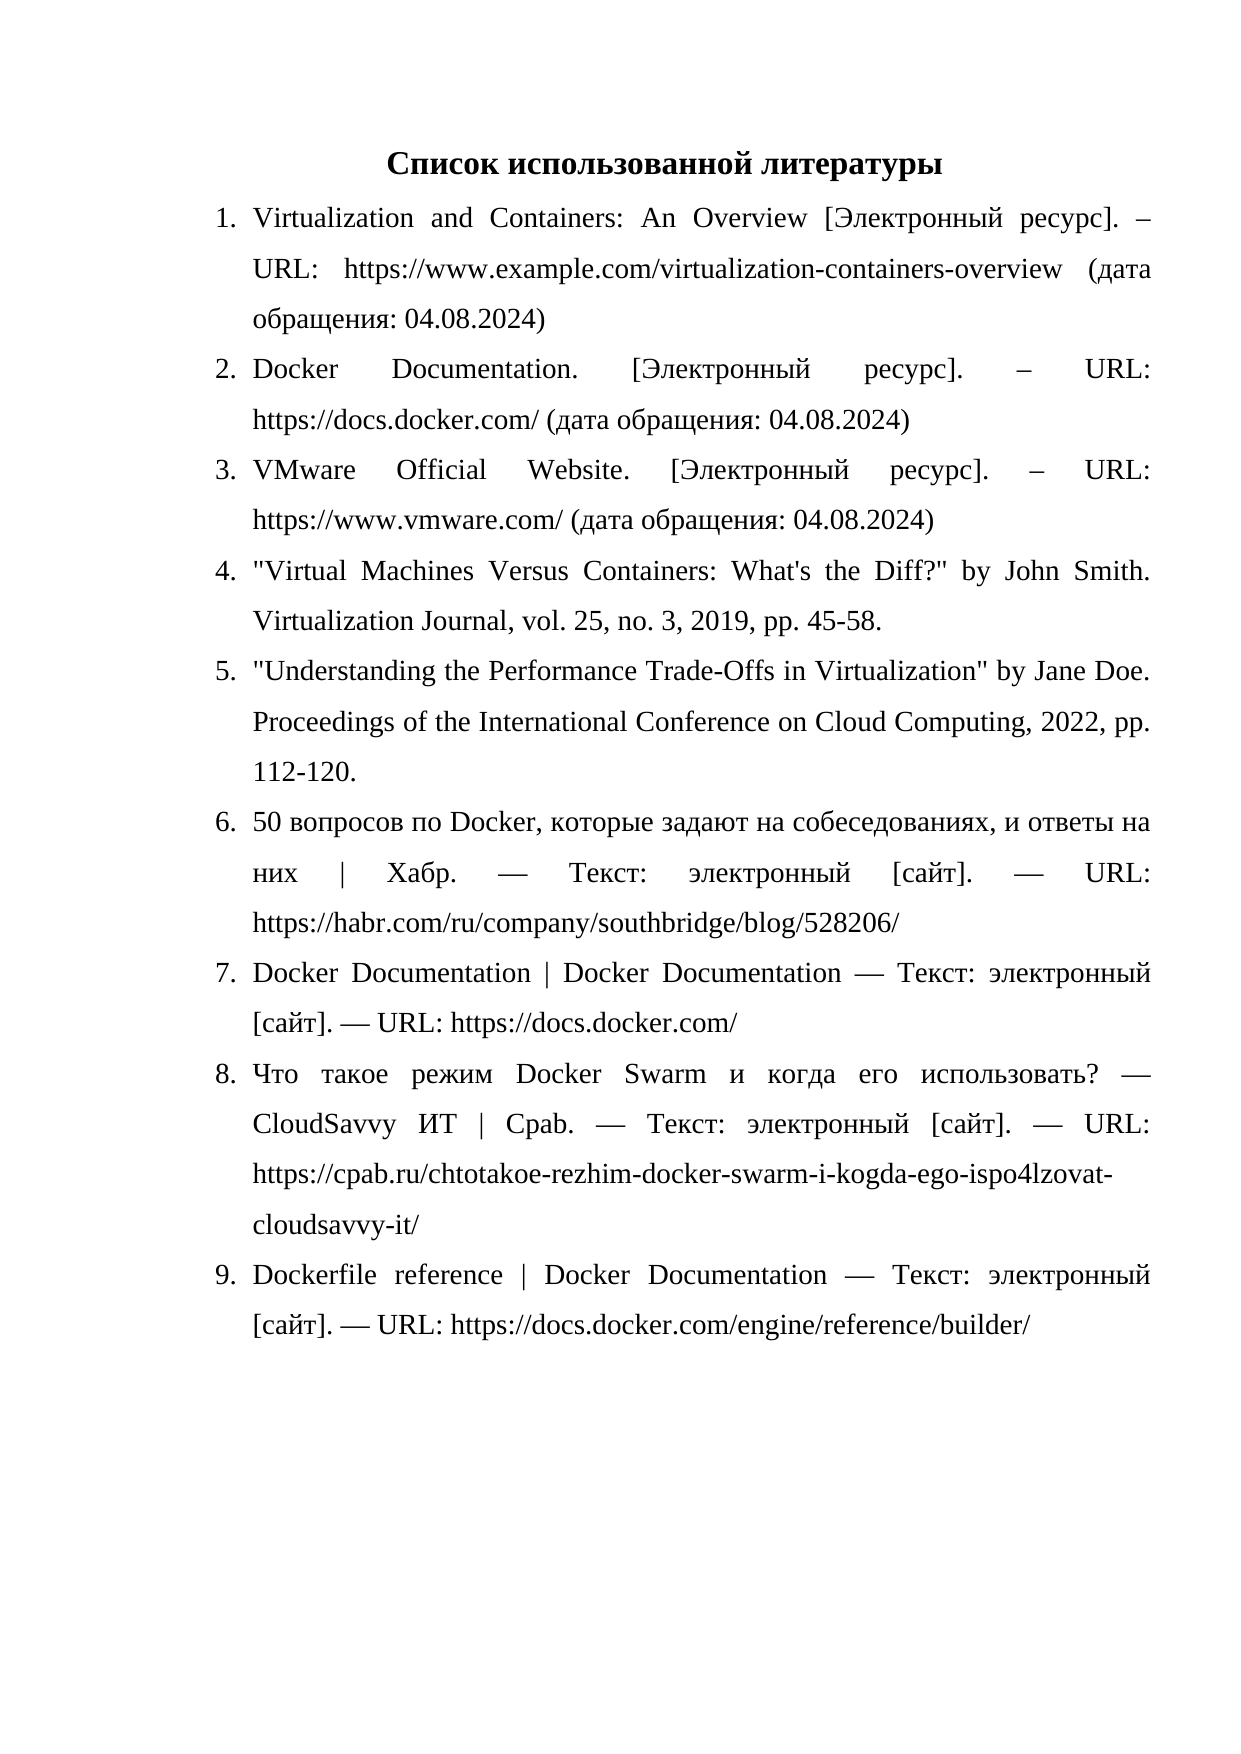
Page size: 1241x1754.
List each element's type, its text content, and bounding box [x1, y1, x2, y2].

list 50 вопросов по Docker, которые задают на собеседованиях, и ответы на них | Хабр. — Текст: электронный [сайт]. — URL: https://habr.com/ru/company/southbridge/blog/528206/ [215, 804, 1152, 938]
list Docker Documentation. [Электронный ресурс]. – URL: https://docs.docker.com/ (дата обращения: 04.08.2024) [215, 352, 1152, 435]
subtitle Список использованной литературы [177, 143, 1152, 181]
list "Understanding the Performance Trade-Offs in Virtualization" by Jane Doe. Proceedings of the International Conference on Cloud Computing, 2022, pp. 112-120. [215, 653, 1152, 788]
list Virtualization and Containers: An Overview [Электронный ресурс]. – URL: https://www.example.com/virtualization-containers-overview (дата обращения: 04.08.2024) [215, 201, 1152, 335]
list VMware Official Website. [Электронный ресурс]. – URL: https://www.vmware.com/ (дата обращения: 04.08.2024) [215, 452, 1152, 536]
list "Virtual Machines Versus Containers: What's the Diff?" by John Smith. Virtualization Journal, vol. 25, no. 3, 2019, pp. 45-58. [215, 553, 1152, 637]
list Dockerfile reference | Docker Documentation — Текст: электронный [сайт]. — URL: https://docs.docker.com/engine/reference/builder/ [215, 1257, 1152, 1341]
list Что такое режим Docker Swarm и когда его использовать? — CloudSavvy ИТ | Cpab. — Текст: электронный [сайт]. — URL: https://cpab.ru/chtotakoe-rezhim-docker-swarm-i-kogda-ego-ispo4lzovat-cloudsavvy-it/ [215, 1056, 1152, 1240]
list Docker Documentation | Docker Documentation — Текст: электронный [сайт]. — URL: https://docs.docker.com/ [215, 955, 1152, 1039]
